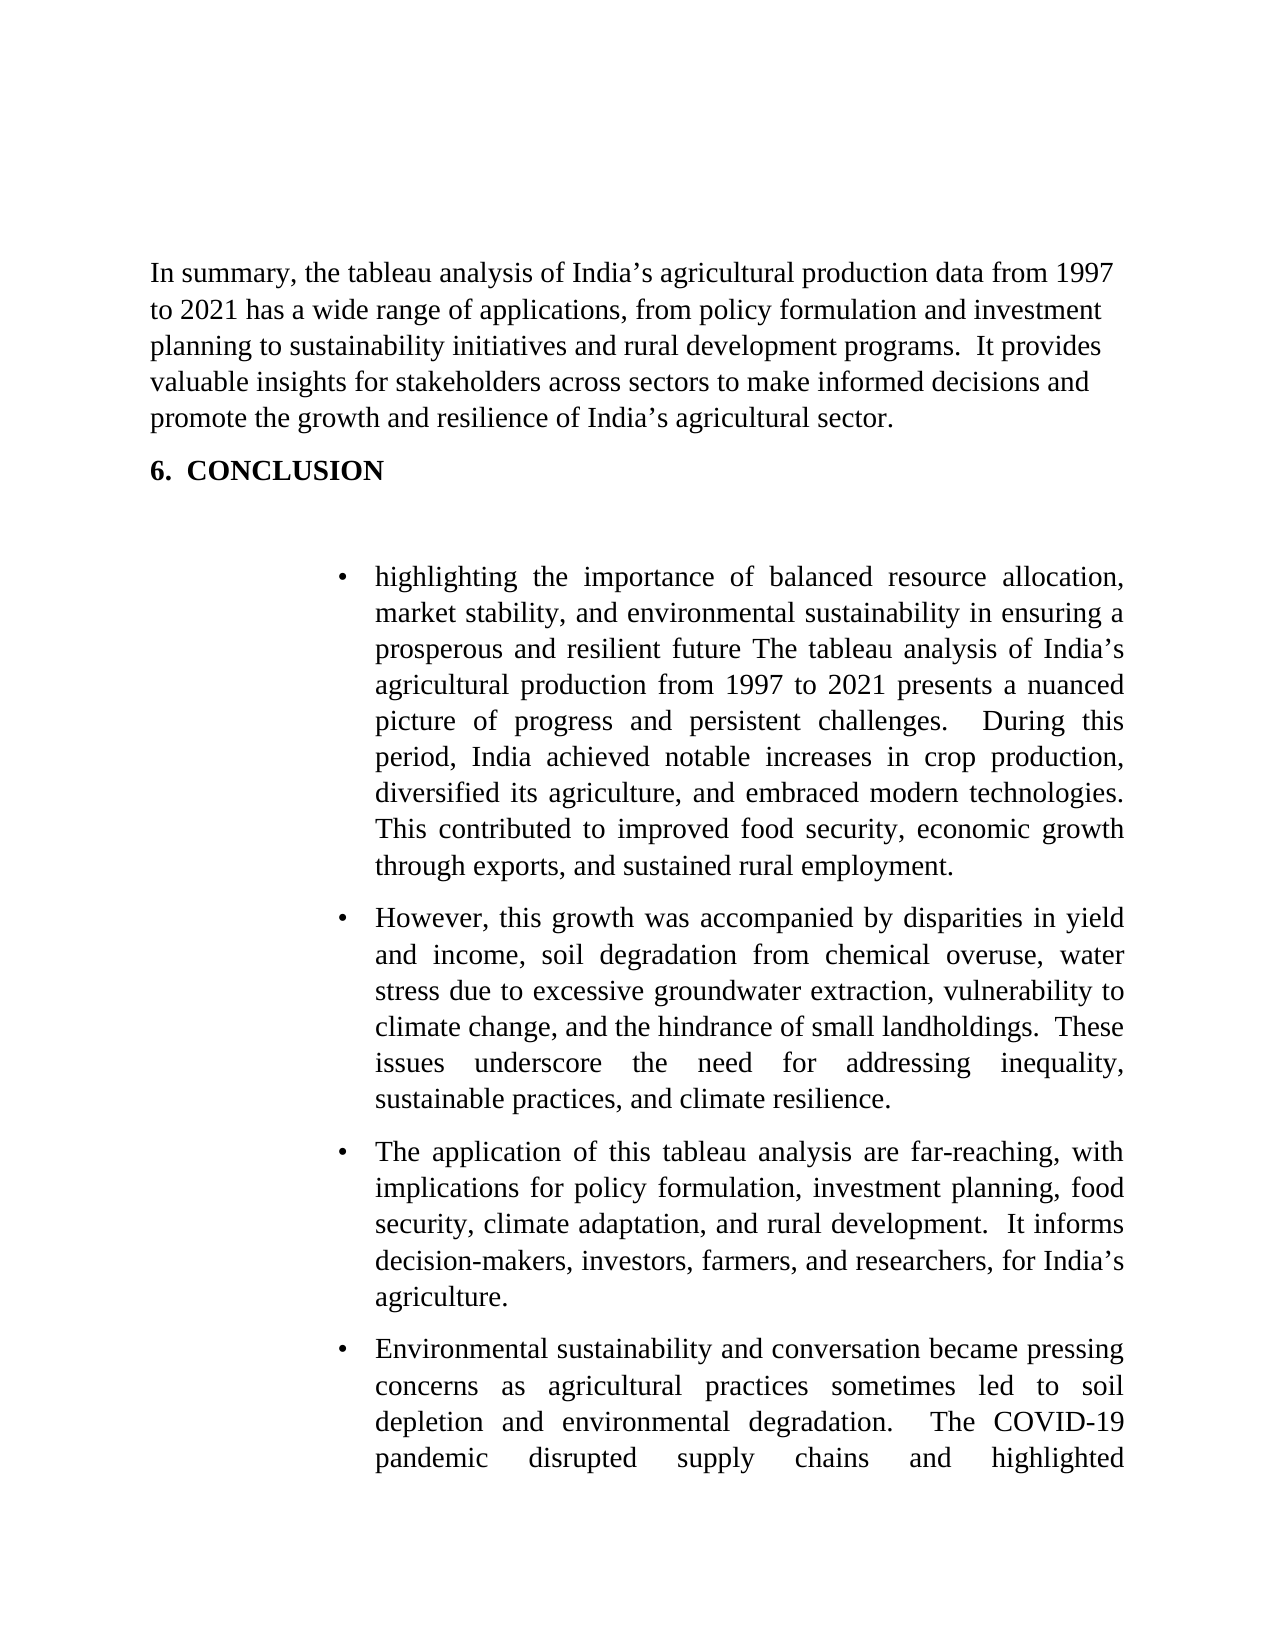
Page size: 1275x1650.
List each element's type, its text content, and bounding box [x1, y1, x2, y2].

text In summary, the tableau analysis of India’s agricultural production data from 1997 to 2021 has a wide range of applications, from policy formulation and investment planning to sustainability initiatives and rural development programs. It provides valuable insights for stakeholders across sectors to make informed decisions and promote the growth and resilience of India’s agricultural sector. [150, 256, 1125, 434]
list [337, 1332, 1125, 1473]
list highlighting the importance of balanced resource allocation, market stability, and environmental sustainability in ensuring a prosperous and resilient future The tableau analysis of India’s agricultural production from 1997 to 2021 presents a nuanced picture of progress and persistent challenges. During this period, India achieved notable increases in crop production, diversified its agriculture, and embraced modern technologies. This contributed to improved food security, economic growth through exports, and sustained rural employment. [337, 559, 1125, 881]
list However, this growth was accompanied by disparities in yield and income, soil degradation from chemical overuse, water stress due to excessive groundwater extraction, vulnerability to climate change, and the hindrance of small landholdings. These issues underscore the need for addressing inequality, sustainable practices, and climate resilience. [337, 901, 1125, 1115]
text 6. CONCLUSION [150, 453, 1125, 487]
list The application of this tableau analysis are far-reaching, with implications for policy formulation, investment planning, food security, climate adaptation, and rural development. It informs decision-makers, investors, farmers, and researchers, for India’s agriculture. [337, 1134, 1125, 1312]
